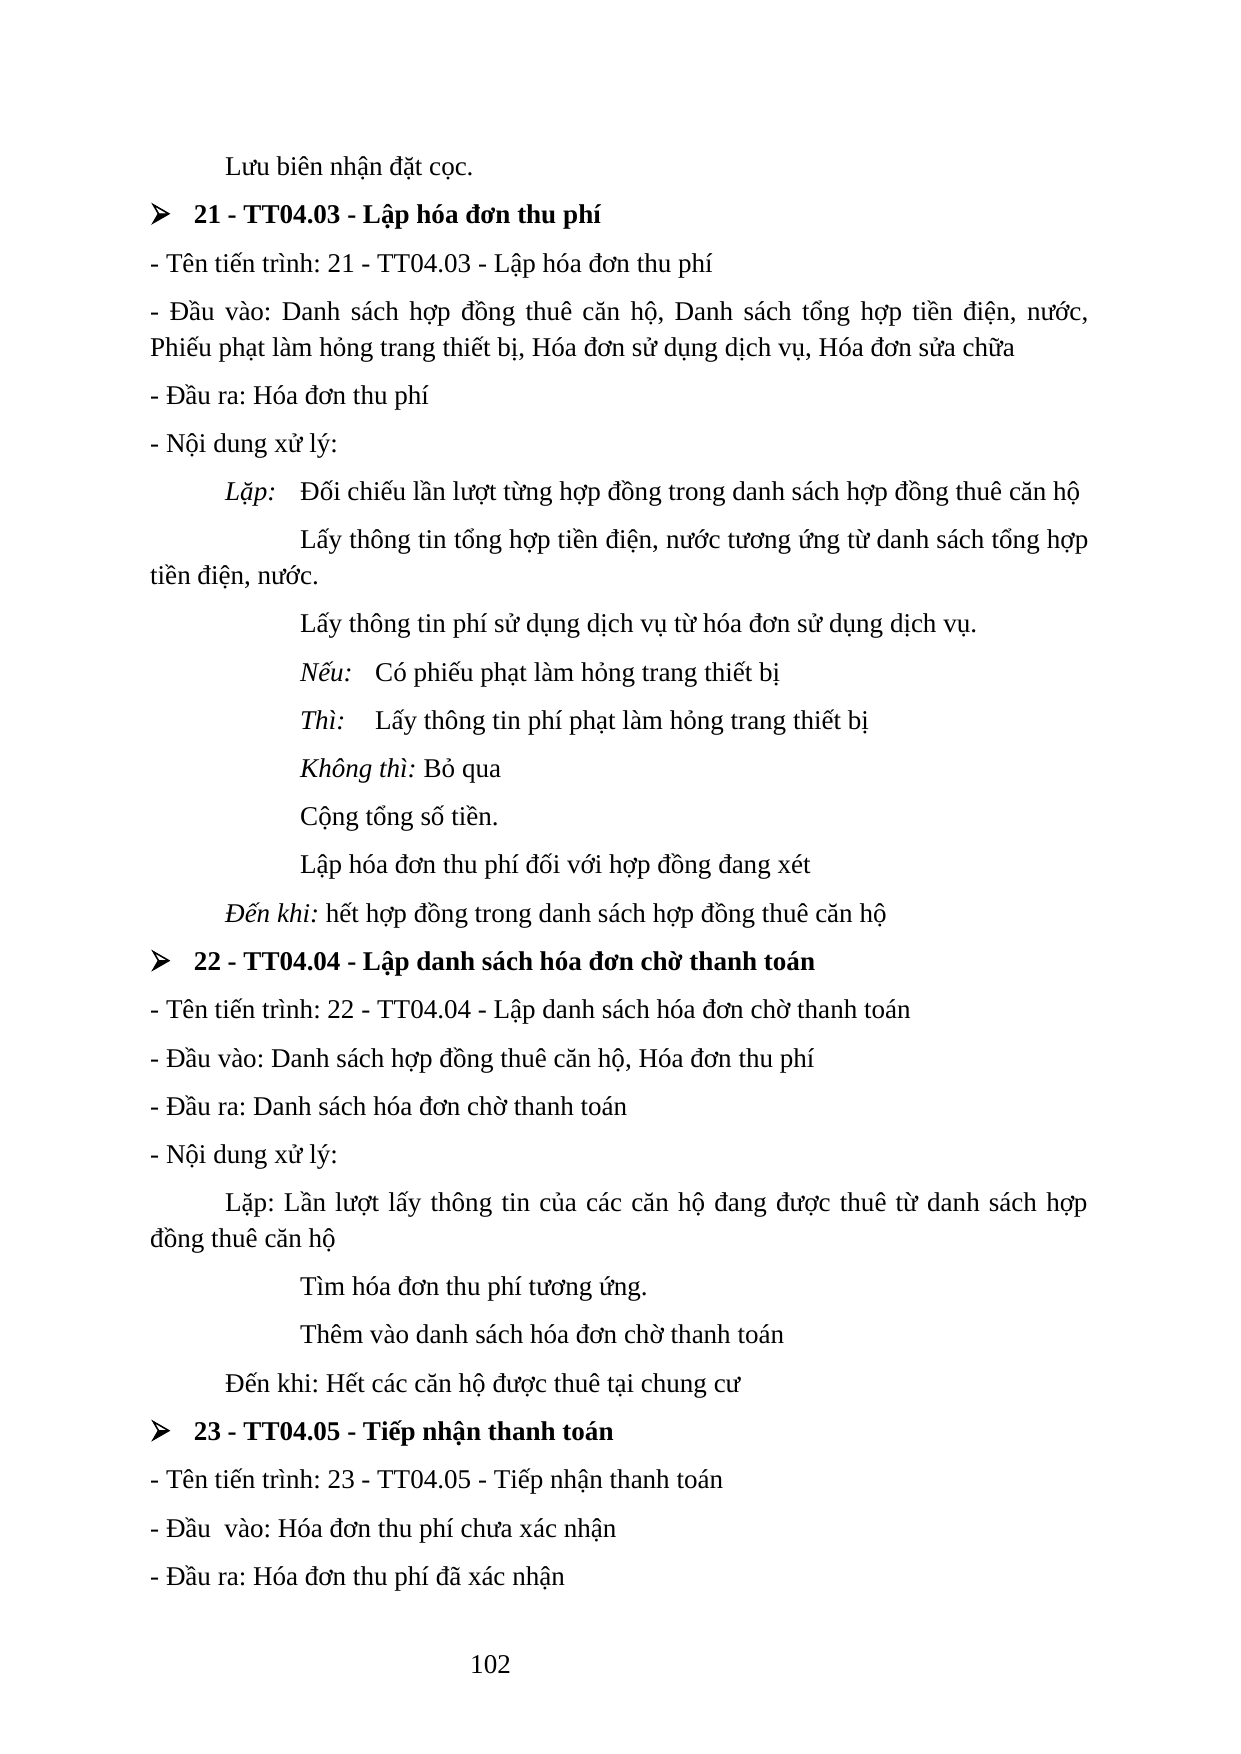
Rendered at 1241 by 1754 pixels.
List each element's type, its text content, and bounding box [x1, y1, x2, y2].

text Thêm vào danh sách hóa đơn chờ thanh toán [150, 1319, 1090, 1350]
text Đến khi: hết hợp đồng trong danh sách hợp đồng thuê căn hộ [150, 897, 1090, 928]
text Đến khi: Hết các căn hộ được thuê tại chung cư [150, 1367, 1090, 1398]
text Cộng tổng số tiền. [150, 800, 1090, 832]
text Lấy thông tin tổng hợp tiền điện, nước tương ứng từ danh sách tổng hợp tiền điện, nước. [150, 523, 1090, 590]
list 23 - TT04.05 - Tiếp nhận thanh toán [150, 1415, 1090, 1446]
text - Đầu vào: Danh sách hợp đồng thuê căn hộ, Hóa đơn thu phí [150, 1042, 1090, 1073]
text - Đầu ra: Hóa đơn thu phí [150, 379, 1090, 410]
text - Đầu ra: Hóa đơn thu phí đã xác nhận [150, 1560, 1090, 1591]
text Lưu biên nhận đặt cọc. [150, 150, 1090, 181]
text Không thì: Bỏ qua [150, 752, 1090, 783]
text - Tên tiến trình: 22 - TT04.04 - Lập danh sách hóa đơn chờ thanh toán [150, 993, 1090, 1025]
text Lập hóa đơn thu phí đối với hợp đồng đang xét [150, 849, 1090, 880]
text - Đầu vào: Danh sách hợp đồng thuê căn hộ, Danh sách tổng hợp tiền điện, nước, Phiếu phạt làm hỏng trang thiết bị, Hóa đơn sử dụng dịch vụ, Hóa đơn sửa chữa [150, 295, 1090, 362]
text Thì: Lấy thông tin phí phạt làm hỏng trang thiết bị [150, 704, 1090, 735]
text Tìm hóa đơn thu phí tương ứng. [150, 1270, 1090, 1302]
text Lấy thông tin phí sử dụng dịch vụ từ hóa đơn sử dụng dịch vụ. [150, 607, 1090, 639]
text - Đầu vào: Hóa đơn thu phí chưa xác nhận [150, 1512, 1090, 1543]
text Lặp: Lần lượt lấy thông tin của các căn hộ đang được thuê từ danh sách hợp đồng thuê căn hộ [150, 1186, 1090, 1253]
text Lặp: Đối chiếu lần lượt từng hợp đồng trong danh sách hợp đồng thuê căn hộ [150, 475, 1090, 506]
list 22 - TT04.04 - Lập danh sách hóa đơn chờ thanh toán [150, 945, 1090, 976]
text - Nội dung xử lý: [150, 427, 1090, 458]
text - Nội dung xử lý: [150, 1138, 1090, 1169]
text - Đầu ra: Danh sách hóa đơn chờ thanh toán [150, 1090, 1090, 1121]
text Nếu: Có phiếu phạt làm hỏng trang thiết bị [150, 656, 1090, 687]
text - Tên tiến trình: 21 - TT04.03 - Lập hóa đơn thu phí [150, 247, 1090, 278]
text - Tên tiến trình: 23 - TT04.05 - Tiếp nhận thanh toán [150, 1463, 1090, 1495]
list 21 - TT04.03 - Lập hóa đơn thu phí [150, 198, 1090, 229]
